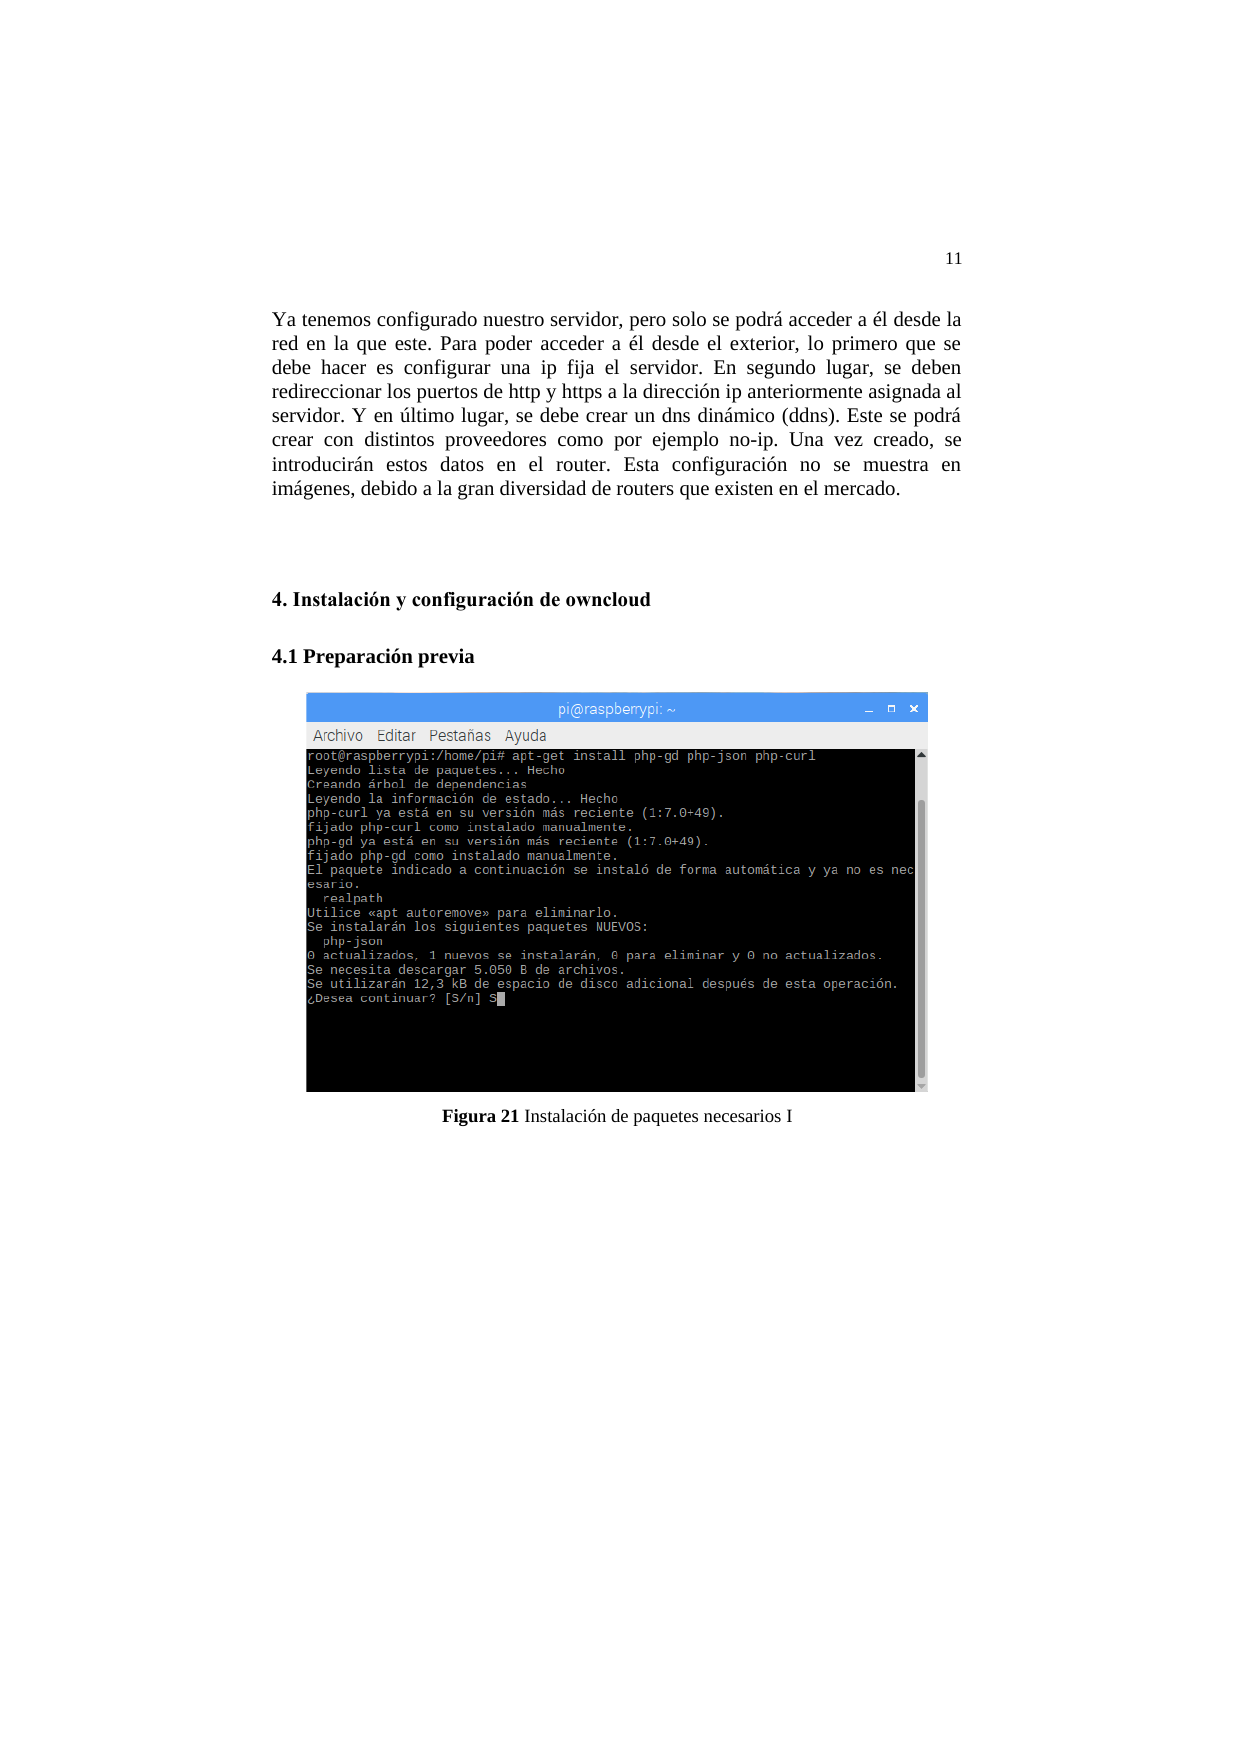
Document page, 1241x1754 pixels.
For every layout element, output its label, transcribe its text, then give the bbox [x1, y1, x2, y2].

text 4.1 Preparación previa [272, 644, 963, 668]
picture [306, 692, 928, 1092]
text Ya tenemos configurado nuestro servidor, pero solo se podrá acceder a él desde la red en la que este. Para poder acceder a él desde el exterior, lo primero que se debe hacer es configurar una ip fija el servidor. En segundo lugar, se deben redireccionar los puertos de http y https a la dirección ip anteriormente asignada al servidor. Y en último lugar, se debe crear un dns dinámico (ddns). Este se podrá crear con distintos proveedores como por ejemplo no-ip. Una vez creado, se introducirán estos datos en el router. Esta configuración no se muestra en imágenes, debido a la gran diversidad de routers que existen en el mercado. [272, 307, 963, 499]
subtitle 4. Instalación y configuración de owncloud [272, 586, 963, 611]
text Figura 21 Instalación de paquetes necesarios I [272, 1104, 963, 1127]
